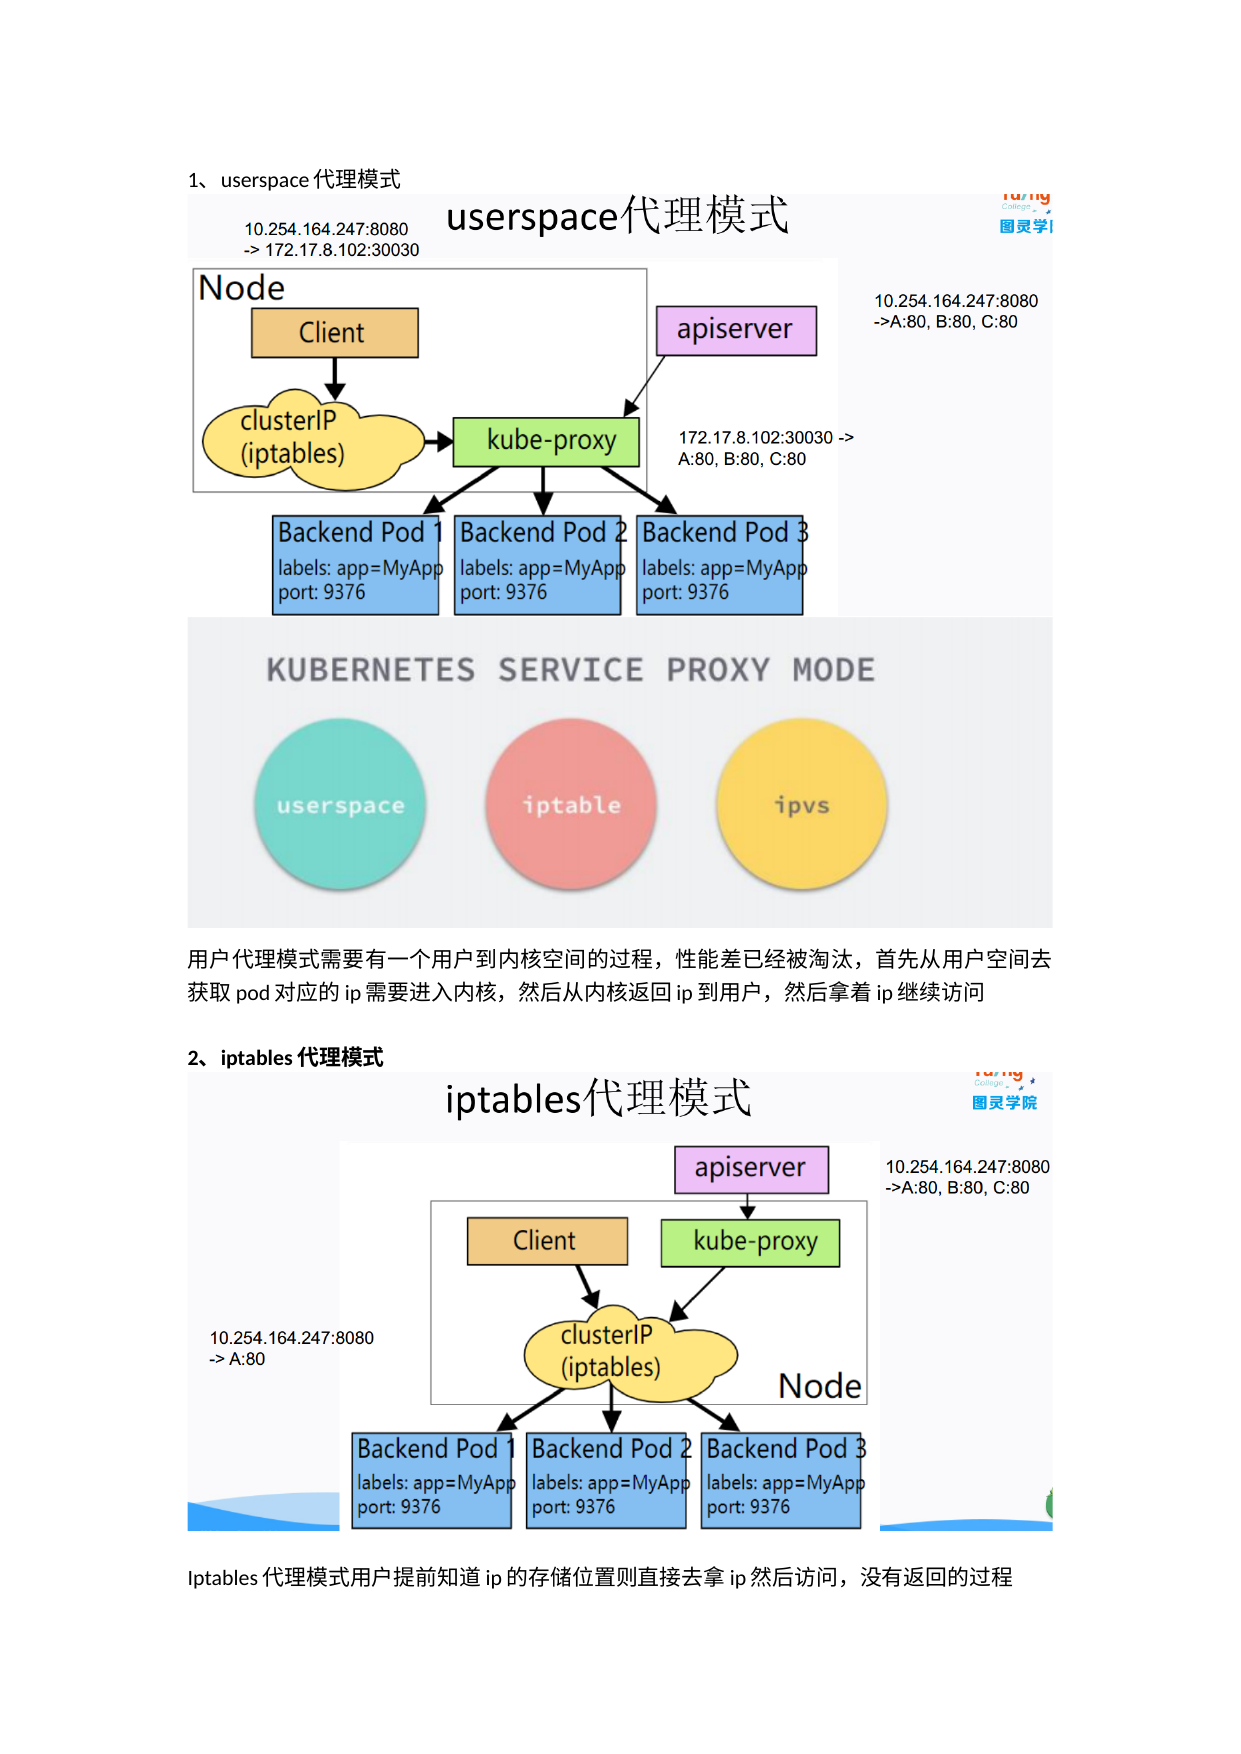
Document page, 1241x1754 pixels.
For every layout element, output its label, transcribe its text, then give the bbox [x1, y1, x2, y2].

text 2、iptables代理模式 [187, 1039, 1053, 1072]
text 1、userspace代理模式 [187, 162, 1053, 194]
text Iptables代理模式用户提前知道ip的存储位置则直接去拿ip然后访问，没有返回的过程 [187, 1559, 1053, 1592]
picture [187, 194, 1053, 616]
picture [187, 1072, 1053, 1531]
text 用户代理模式需要有一个用户到内核空间的过程，性能差已经被淘汰，首先从用户空间去获取pod对应的ip需要进入内核，然后从内核返回ip到用户，然后拿着ip继续访问 [187, 942, 1053, 1007]
picture [187, 617, 1053, 928]
